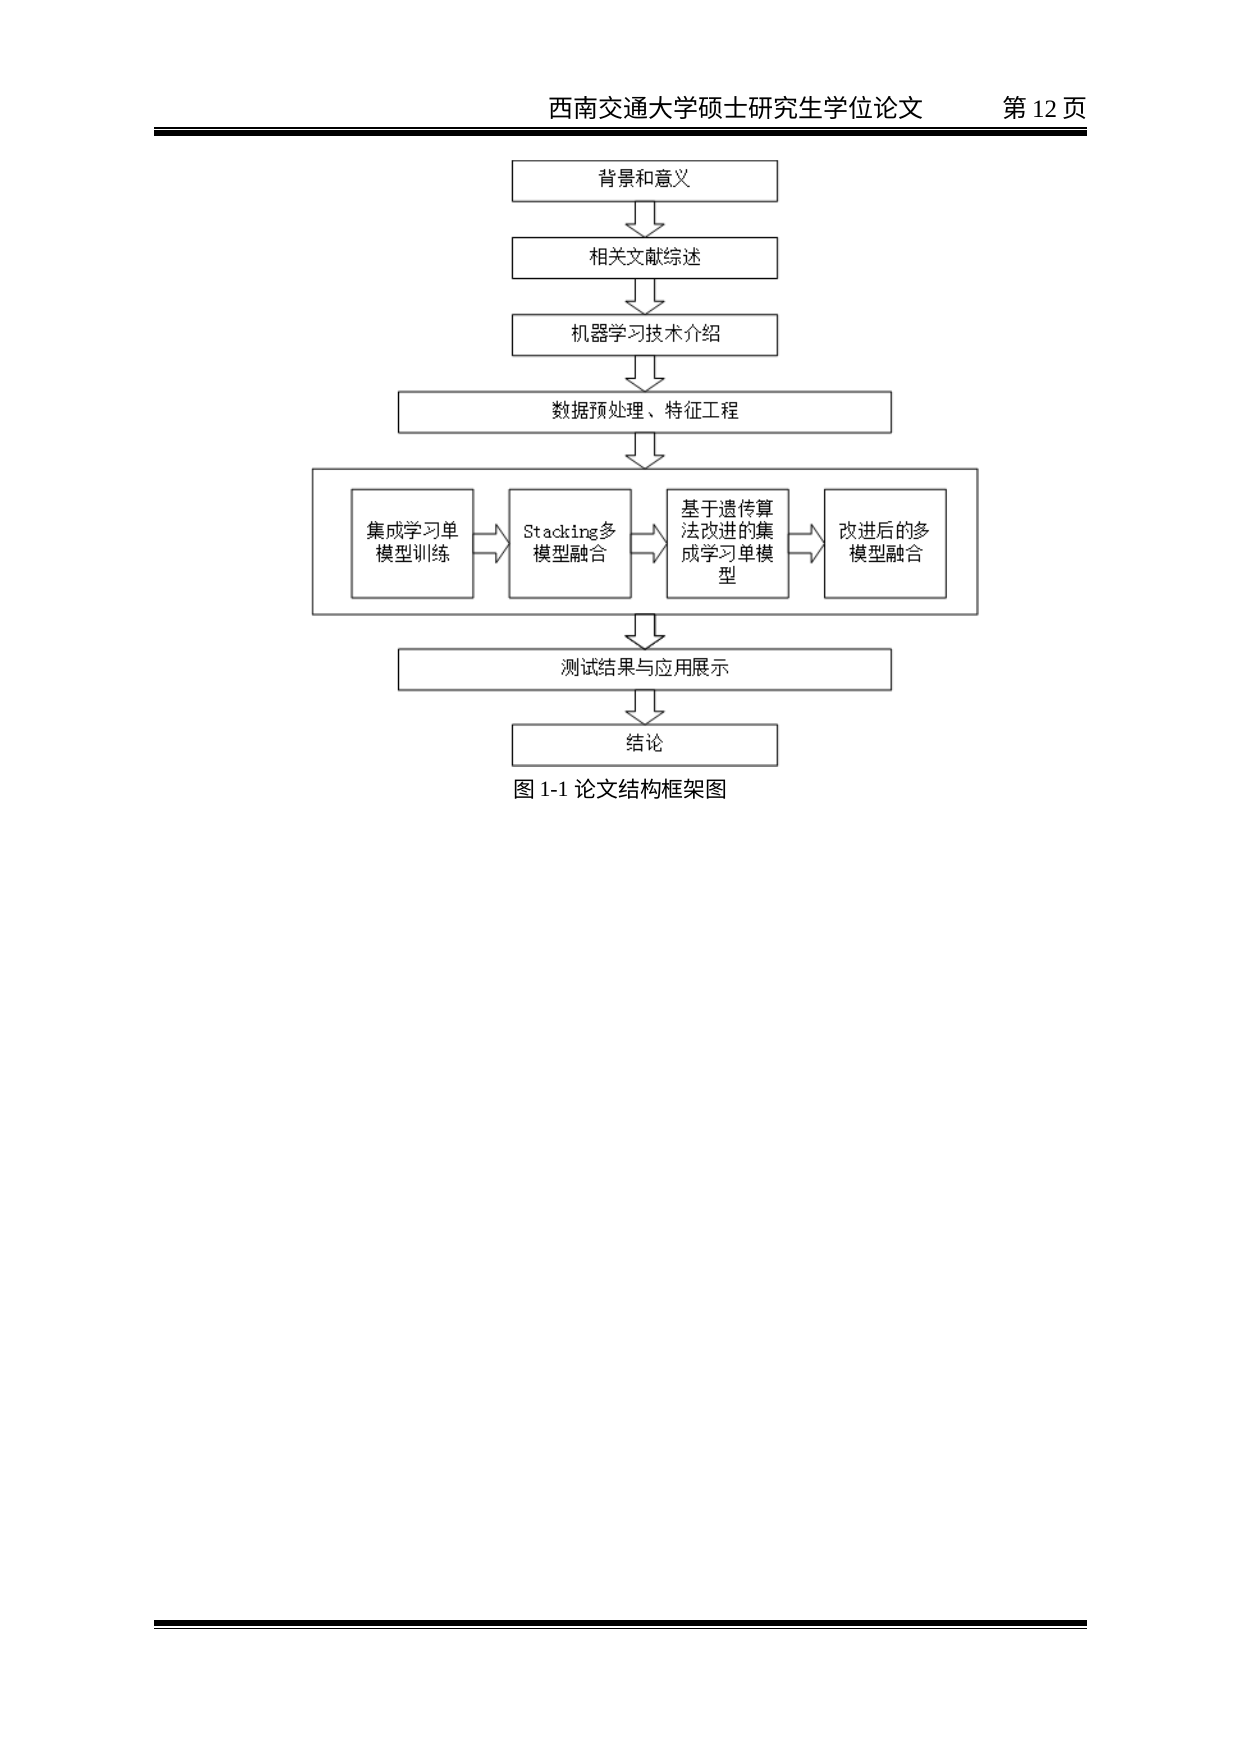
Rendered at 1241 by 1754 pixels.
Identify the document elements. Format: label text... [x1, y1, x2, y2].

picture [311, 160, 979, 767]
text 图1-1 论文结构框架图 [153, 771, 1087, 805]
